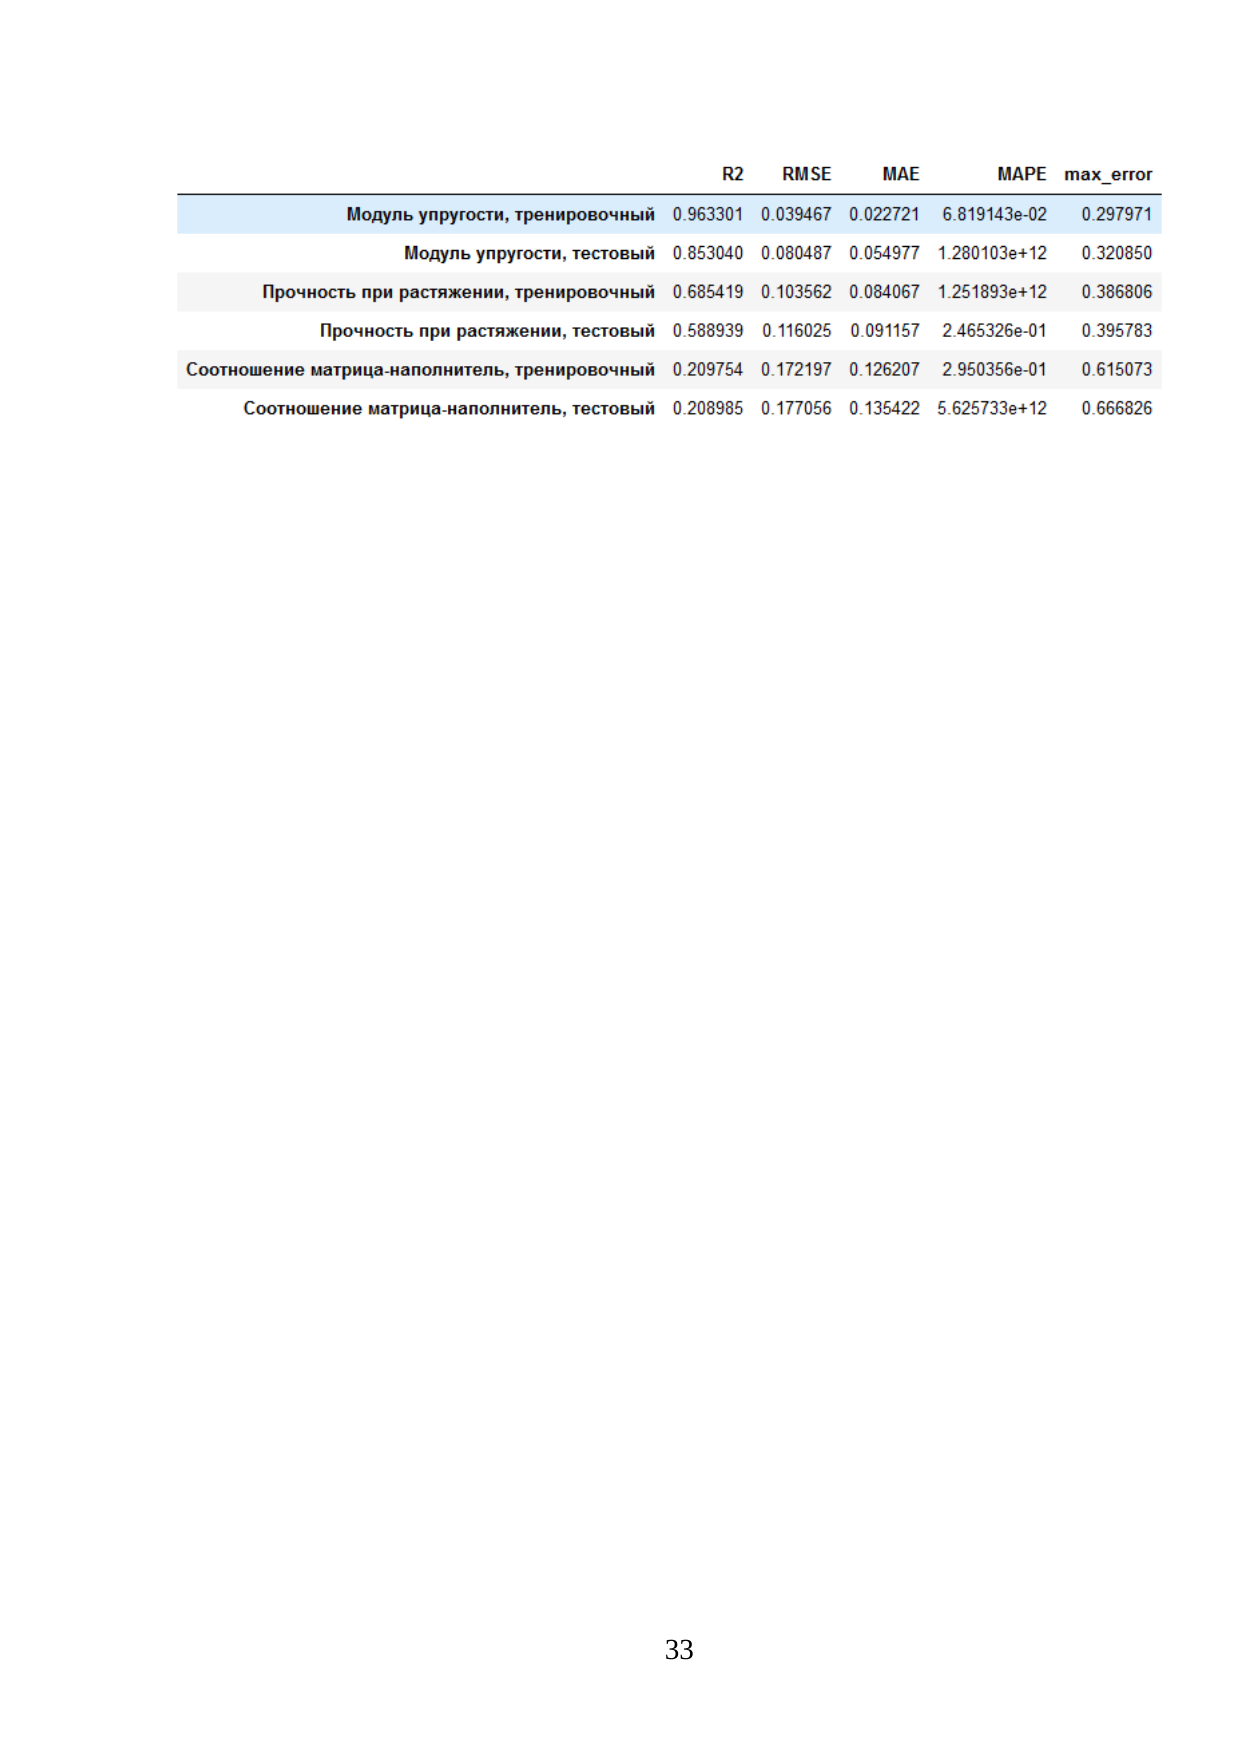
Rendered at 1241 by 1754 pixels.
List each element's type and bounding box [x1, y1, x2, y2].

picture [177, 151, 1182, 444]
